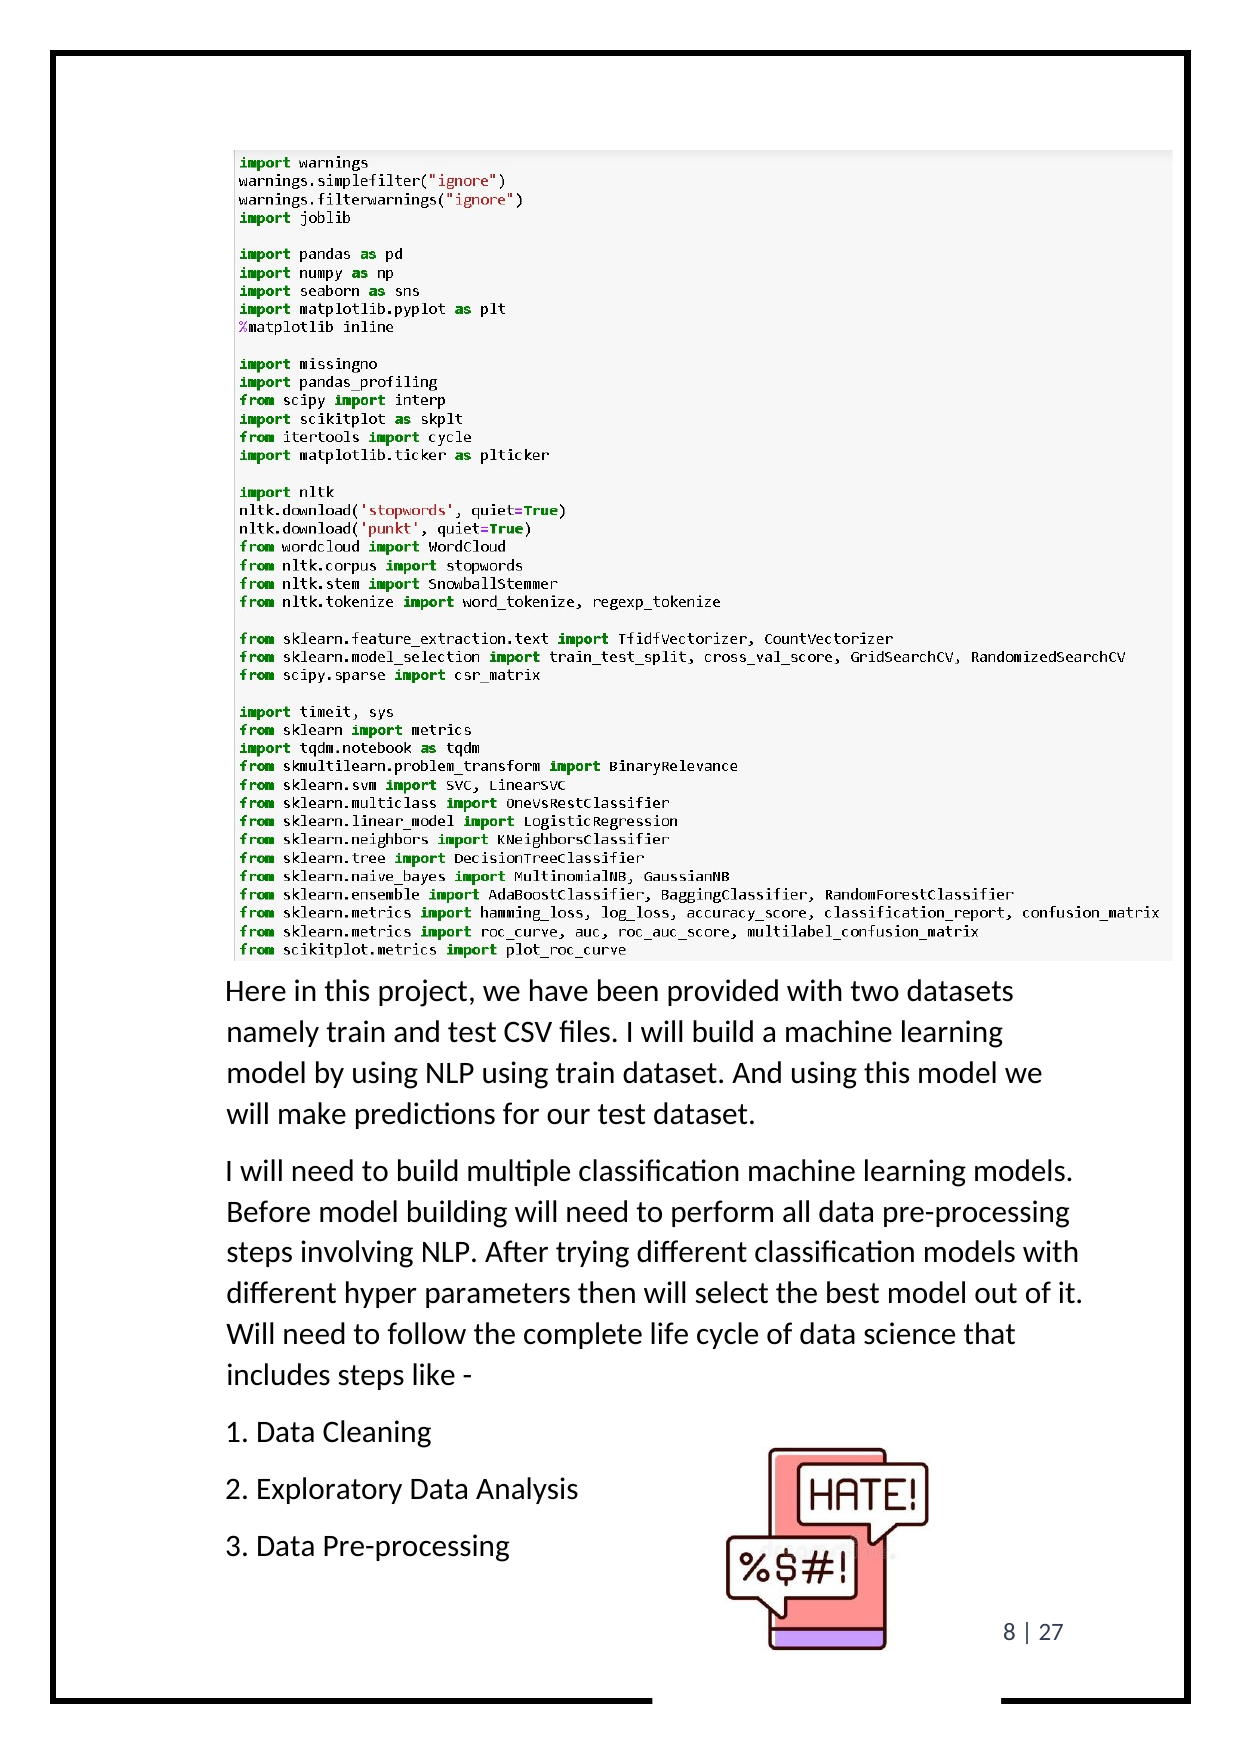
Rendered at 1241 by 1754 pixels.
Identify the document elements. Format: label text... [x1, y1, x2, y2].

list Data Pre-processing [225, 1527, 652, 1565]
list Data Cleaning [225, 1412, 652, 1450]
picture [232, 150, 1173, 961]
list Exploratory Data Analysis [225, 1469, 652, 1507]
text Here in this project, we have been provided with two datasets namely train and test CSV files. I will build a machine learning model by using NLP using train dataset. And using this model we will make predictions for our test dataset. [225, 972, 1090, 1132]
text I will need to build multiple classification machine learning models. Before model building will need to perform all data pre-processing steps involving NLP. After trying different classification models with different hyper parameters then will select the best model out of it. Will need to follow the complete life cycle of data science that includes steps like - [225, 1151, 1090, 1393]
picture [652, 1374, 1002, 1723]
